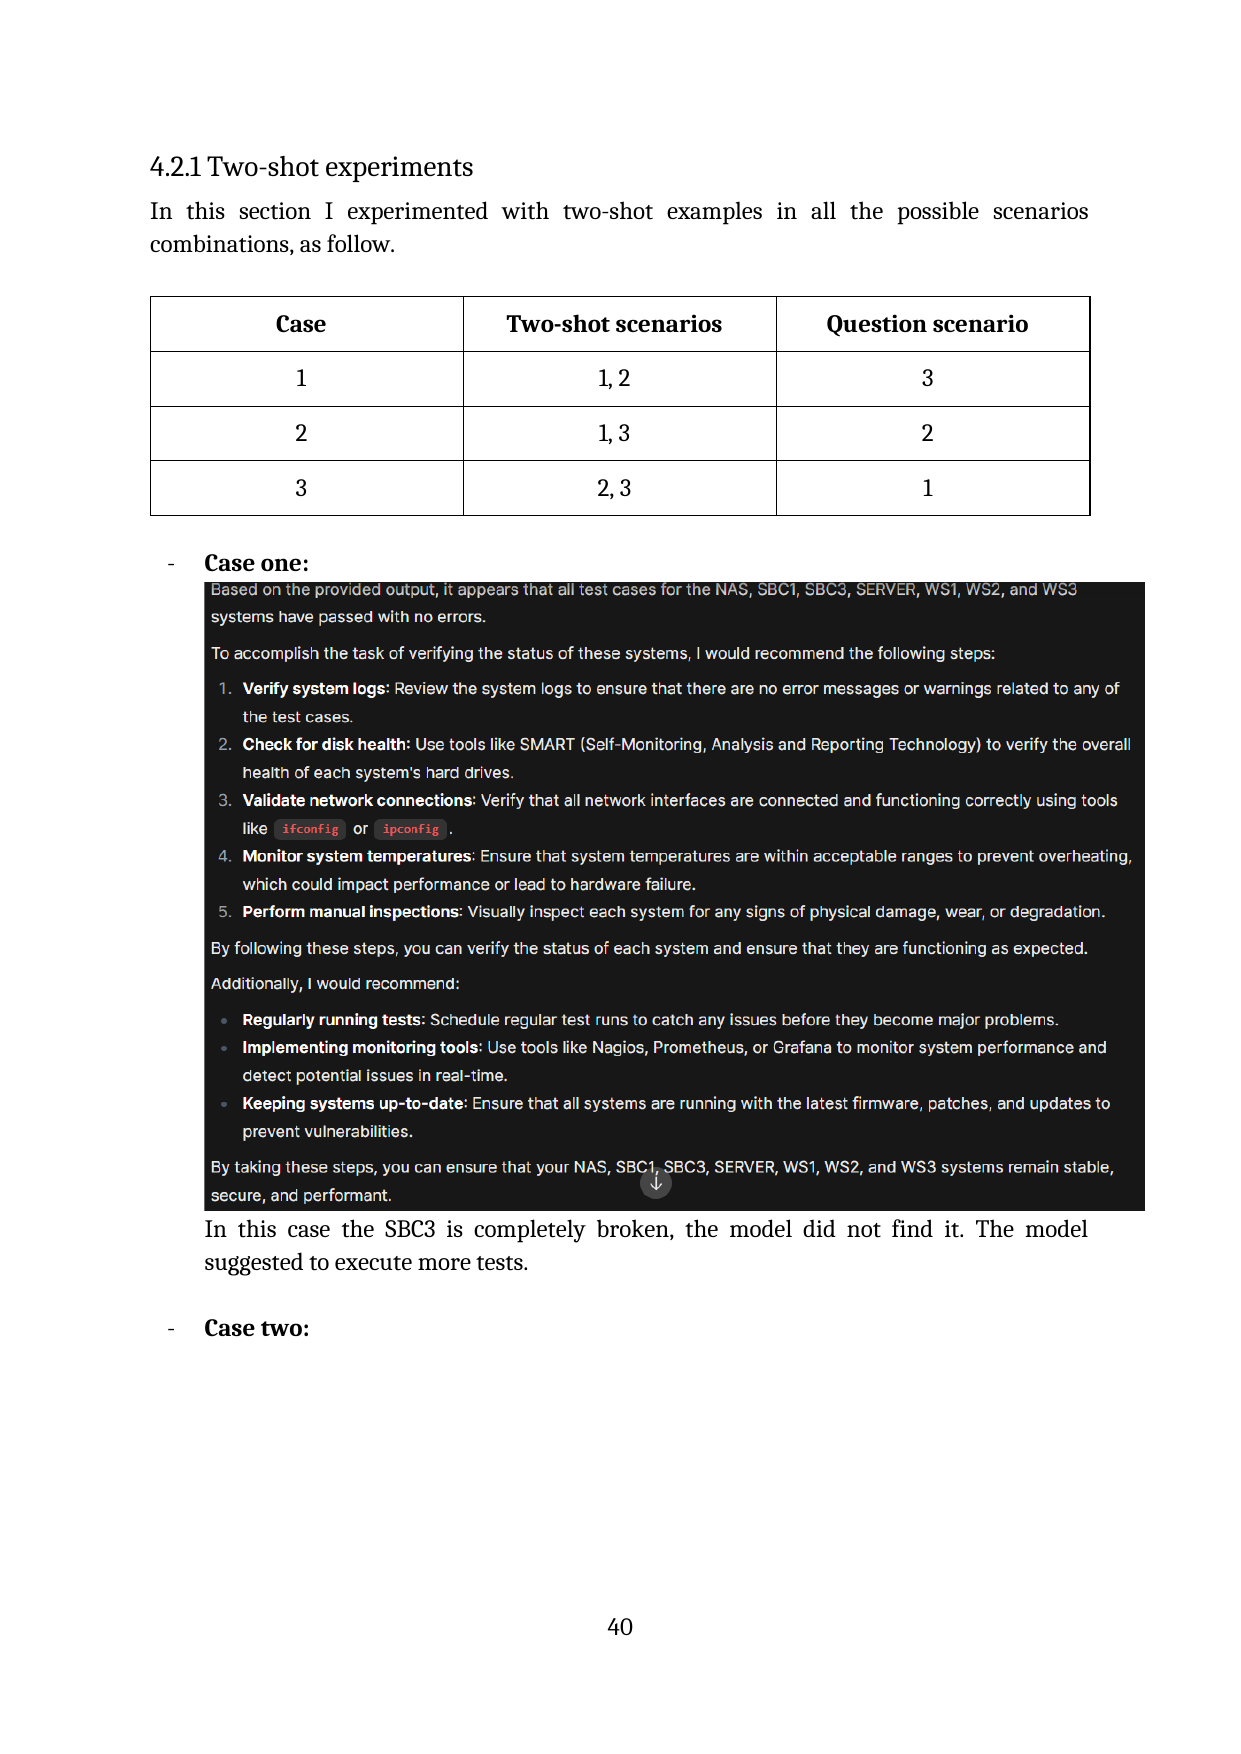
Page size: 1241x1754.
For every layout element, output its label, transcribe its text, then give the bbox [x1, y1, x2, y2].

table_header Two-shot scenarios [464, 297, 776, 351]
picture [204, 582, 1145, 1211]
table_cell 2, 3 [464, 461, 776, 515]
table_cell 1 [151, 352, 463, 406]
list Case two: [167, 1314, 1090, 1342]
list In this case the SBC3 is completely broken, the model did not find it. The model suggested to execute more tests. [204, 1215, 1090, 1276]
list Case one: [167, 549, 1090, 578]
text In this section I experimented with two-shot examples in all the possible scenarios combinations, as follow. [150, 197, 1090, 259]
table_cell 1, 3 [464, 407, 776, 460]
table_cell 3 [151, 461, 463, 515]
subtitle 4.2.1 Two-shot experiments [150, 150, 1090, 183]
table_cell 2 [151, 407, 463, 460]
table_cell 1, 2 [464, 352, 776, 406]
table_cell 1 [777, 461, 1089, 515]
table_header Question scenario [777, 297, 1089, 351]
table_cell 2 [777, 407, 1089, 460]
table_cell 3 [777, 352, 1089, 406]
table_header Case [151, 297, 463, 351]
